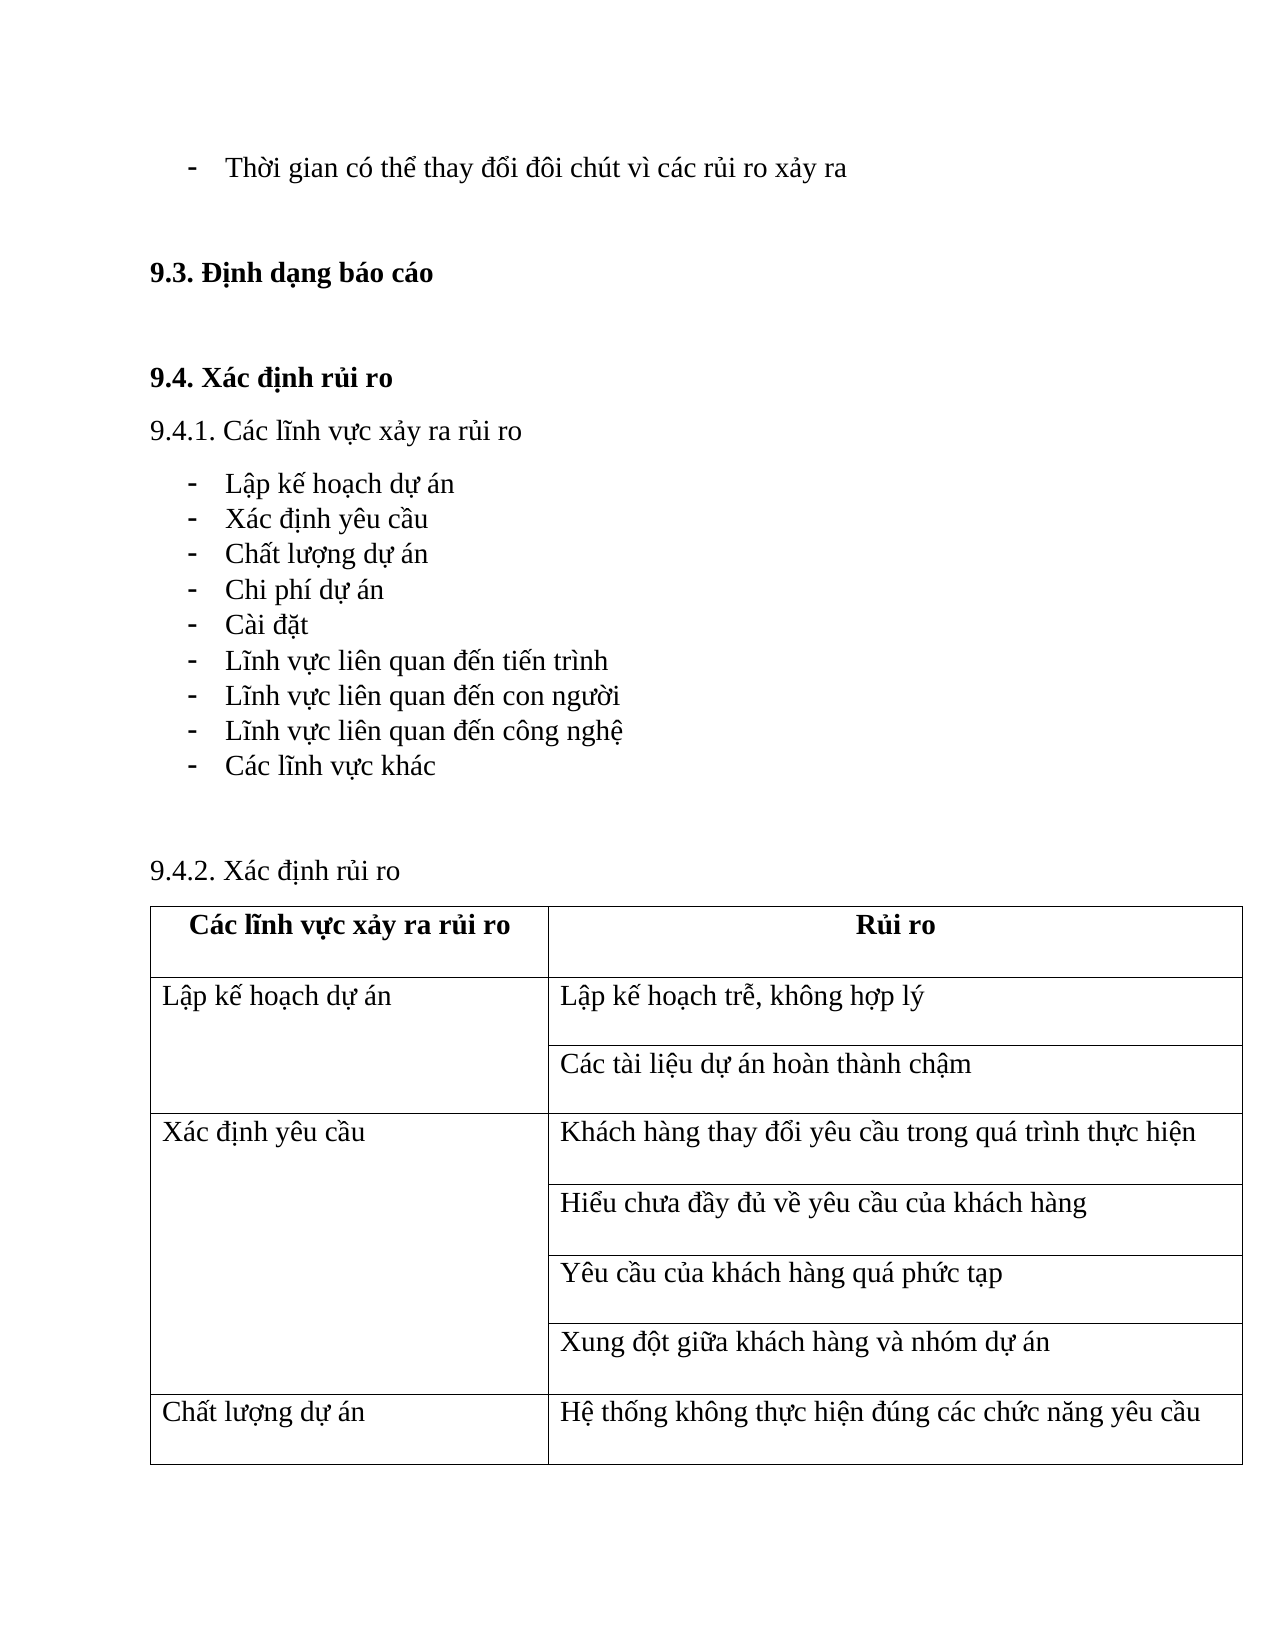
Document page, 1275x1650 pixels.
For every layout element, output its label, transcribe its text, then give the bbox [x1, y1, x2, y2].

table_cell Các tài liệu dự án hoàn thành chậm [549, 1046, 1242, 1113]
list Cài đặt [187, 607, 1125, 641]
list Lĩnh vực liên quan đến tiến trình [187, 643, 1125, 676]
table_cell Hệ thống không thực hiện đúng các chức năng yêu cầu [549, 1395, 1242, 1464]
list Các lĩnh vực khác [187, 748, 1125, 782]
table_cell Chất lượng dự án [151, 1395, 548, 1464]
text 9.3. Định dạng báo cáo [150, 255, 1125, 288]
list Chất lượng dự án [187, 537, 1125, 570]
table_cell Lập kế hoạch dự án [151, 978, 548, 1113]
table_cell Yêu cầu của khách hàng quá phức tạp [549, 1256, 1242, 1323]
table_cell Xung đột giữa khách hàng và nhóm dự án [549, 1324, 1242, 1393]
list Lĩnh vực liên quan đến công nghệ [187, 713, 1125, 747]
list Xác định yêu cầu [187, 501, 1125, 535]
list Chi phí dự án [187, 572, 1125, 606]
list Lĩnh vực liên quan đến con người [187, 678, 1125, 712]
table_cell Hiểu chưa đầy đủ về yêu cầu của khách hàng [549, 1185, 1242, 1254]
text 9.4.1. Các lĩnh vực xảy ra rủi ro [150, 413, 1125, 447]
list Lập kế hoạch dự án [187, 466, 1125, 500]
table_cell Xác định yêu cầu [151, 1114, 548, 1393]
table_cell Lập kế hoạch trễ, không hợp lý [549, 978, 1242, 1045]
table_cell Khách hàng thay đổi yêu cầu trong quá trình thực hiện [549, 1114, 1242, 1184]
text 9.4. Xác định rủi ro [150, 360, 1125, 394]
list Thời gian có thể thay đổi đôi chút vì các rủi ro xảy ra [187, 150, 1125, 184]
text 9.4.2. Xác định rủi ro [150, 853, 1125, 887]
table_header Các lĩnh vực xảy ra rủi ro [151, 907, 548, 977]
table_header Rủi ro [549, 907, 1242, 977]
